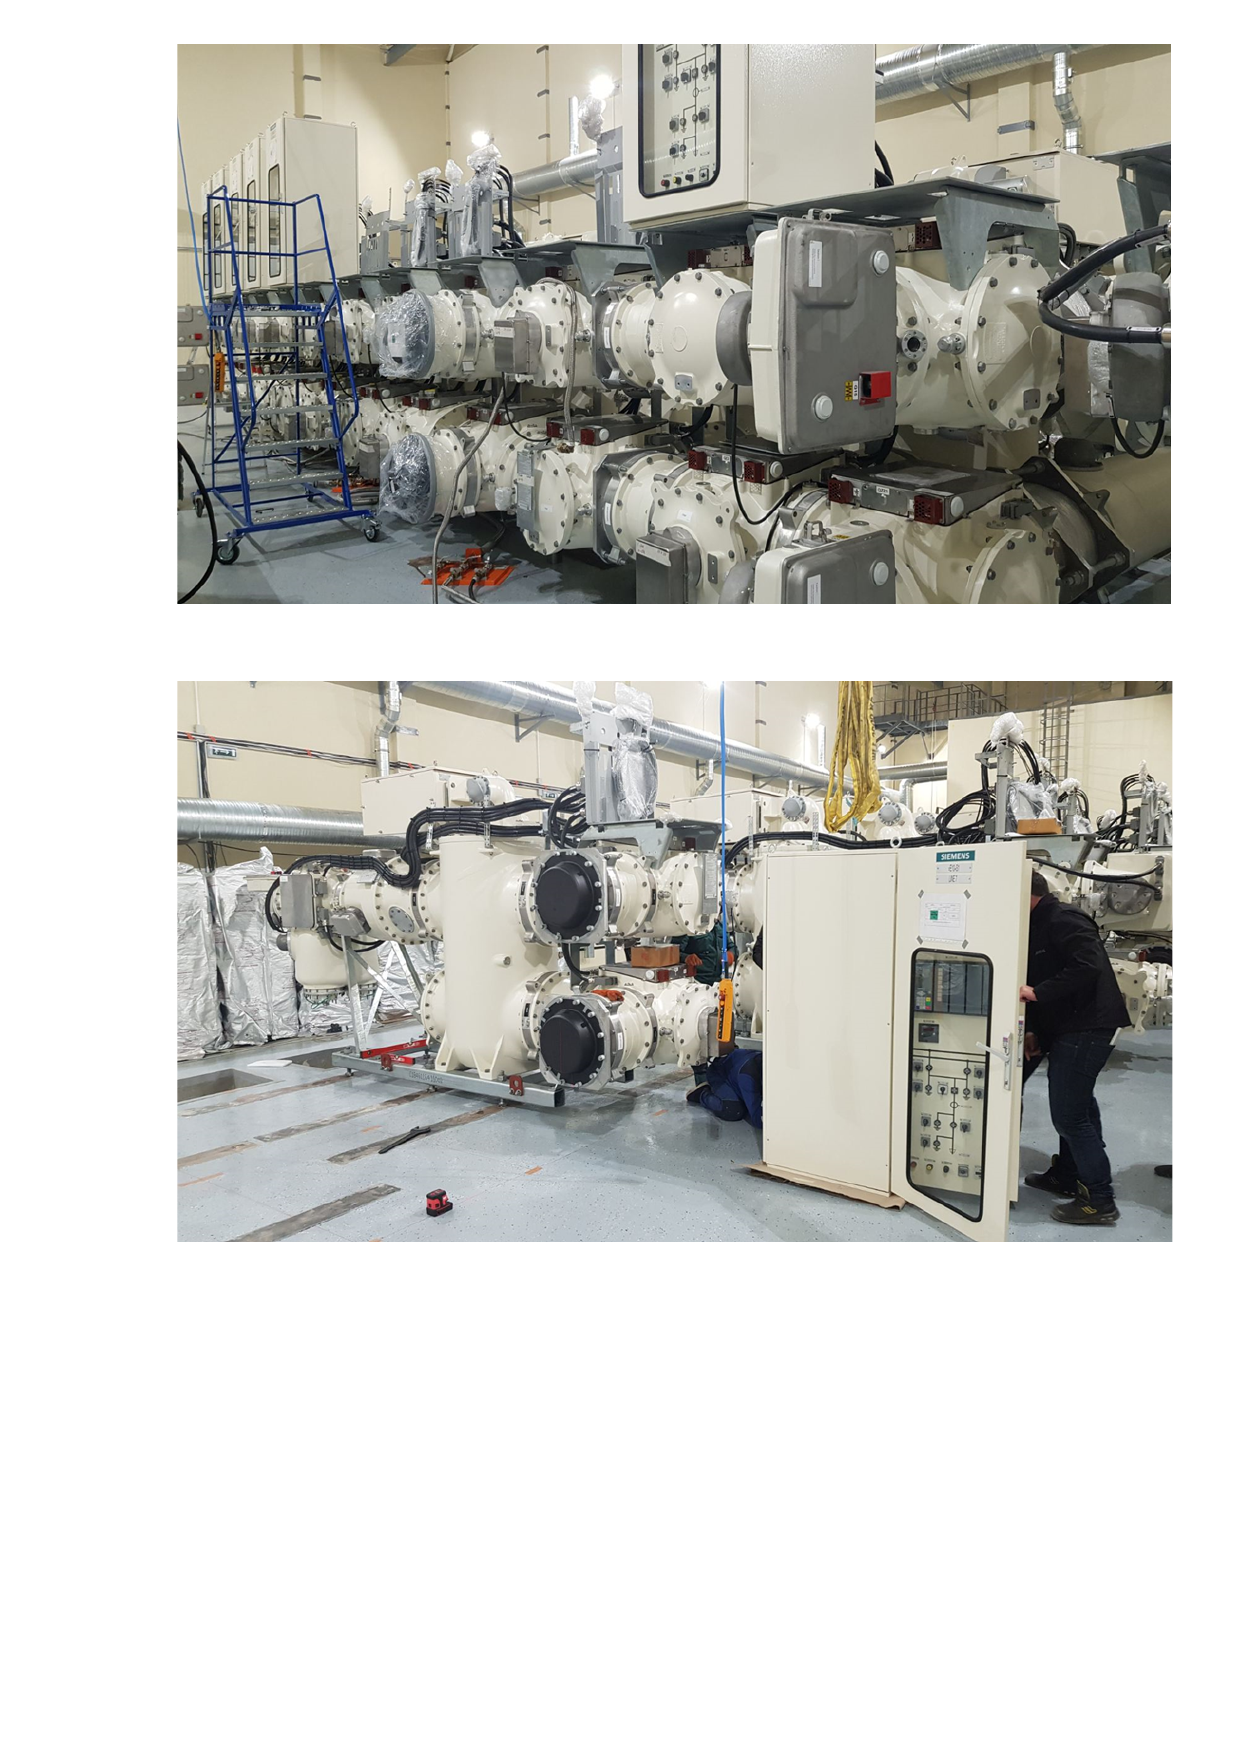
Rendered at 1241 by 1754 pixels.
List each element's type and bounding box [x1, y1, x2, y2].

picture [177, 681, 1173, 1242]
picture [177, 44, 1171, 604]
